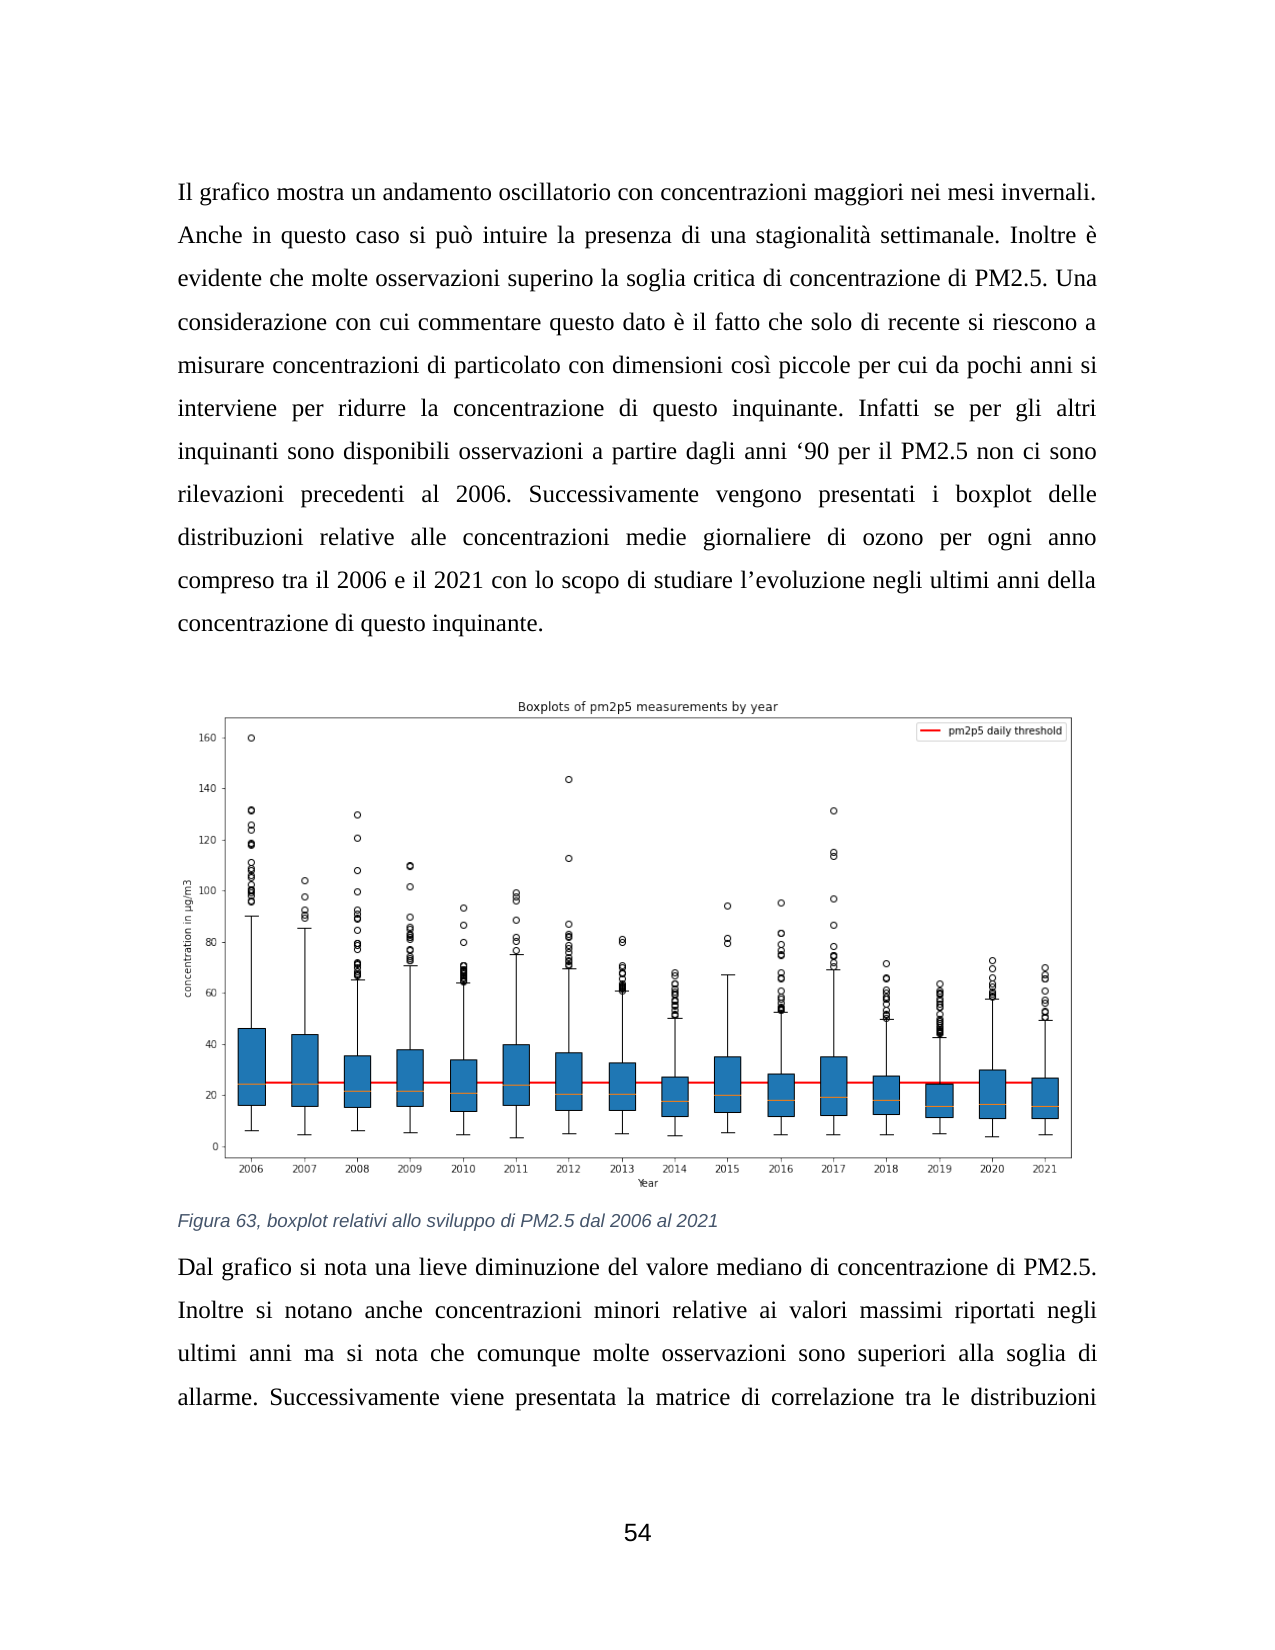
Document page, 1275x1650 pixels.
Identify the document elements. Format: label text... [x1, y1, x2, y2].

picture [177, 694, 1078, 1196]
text Il grafico mostra un andamento oscillatorio con concentrazioni maggiori nei mesi invernali. Anche in questo caso si può intuire la presenza di una stagionalità settimanale. Inoltre è evidente che molte osservazioni superino la soglia critica di concentrazione di PM2.5. Una considerazione con cui commentare questo dato è il fatto che solo di recente si riescono a misurare concentrazioni di particolato con dimensioni così piccole per cui da pochi anni si interviene per ridurre la concentrazione di questo inquinante. Infatti se per gli altri inquinanti sono disponibili osservazioni a partire dagli anni ‘90 per il PM2.5 non ci sono rilevazioni precedenti al 2006. Successivamente vengono presentati i boxplot delle distribuzioni relative alle concentrazioni medie giornaliere di ozono per ogni anno compreso tra il 2006 e il 2021 con lo scopo di studiare l’evoluzione negli ultimi anni della concentrazione di questo inquinante. [177, 177, 1098, 637]
text Figura 63, boxplot relativi allo sviluppo di PM2.5 dal 2006 al 2021 [177, 1210, 1098, 1231]
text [177, 1252, 1098, 1410]
